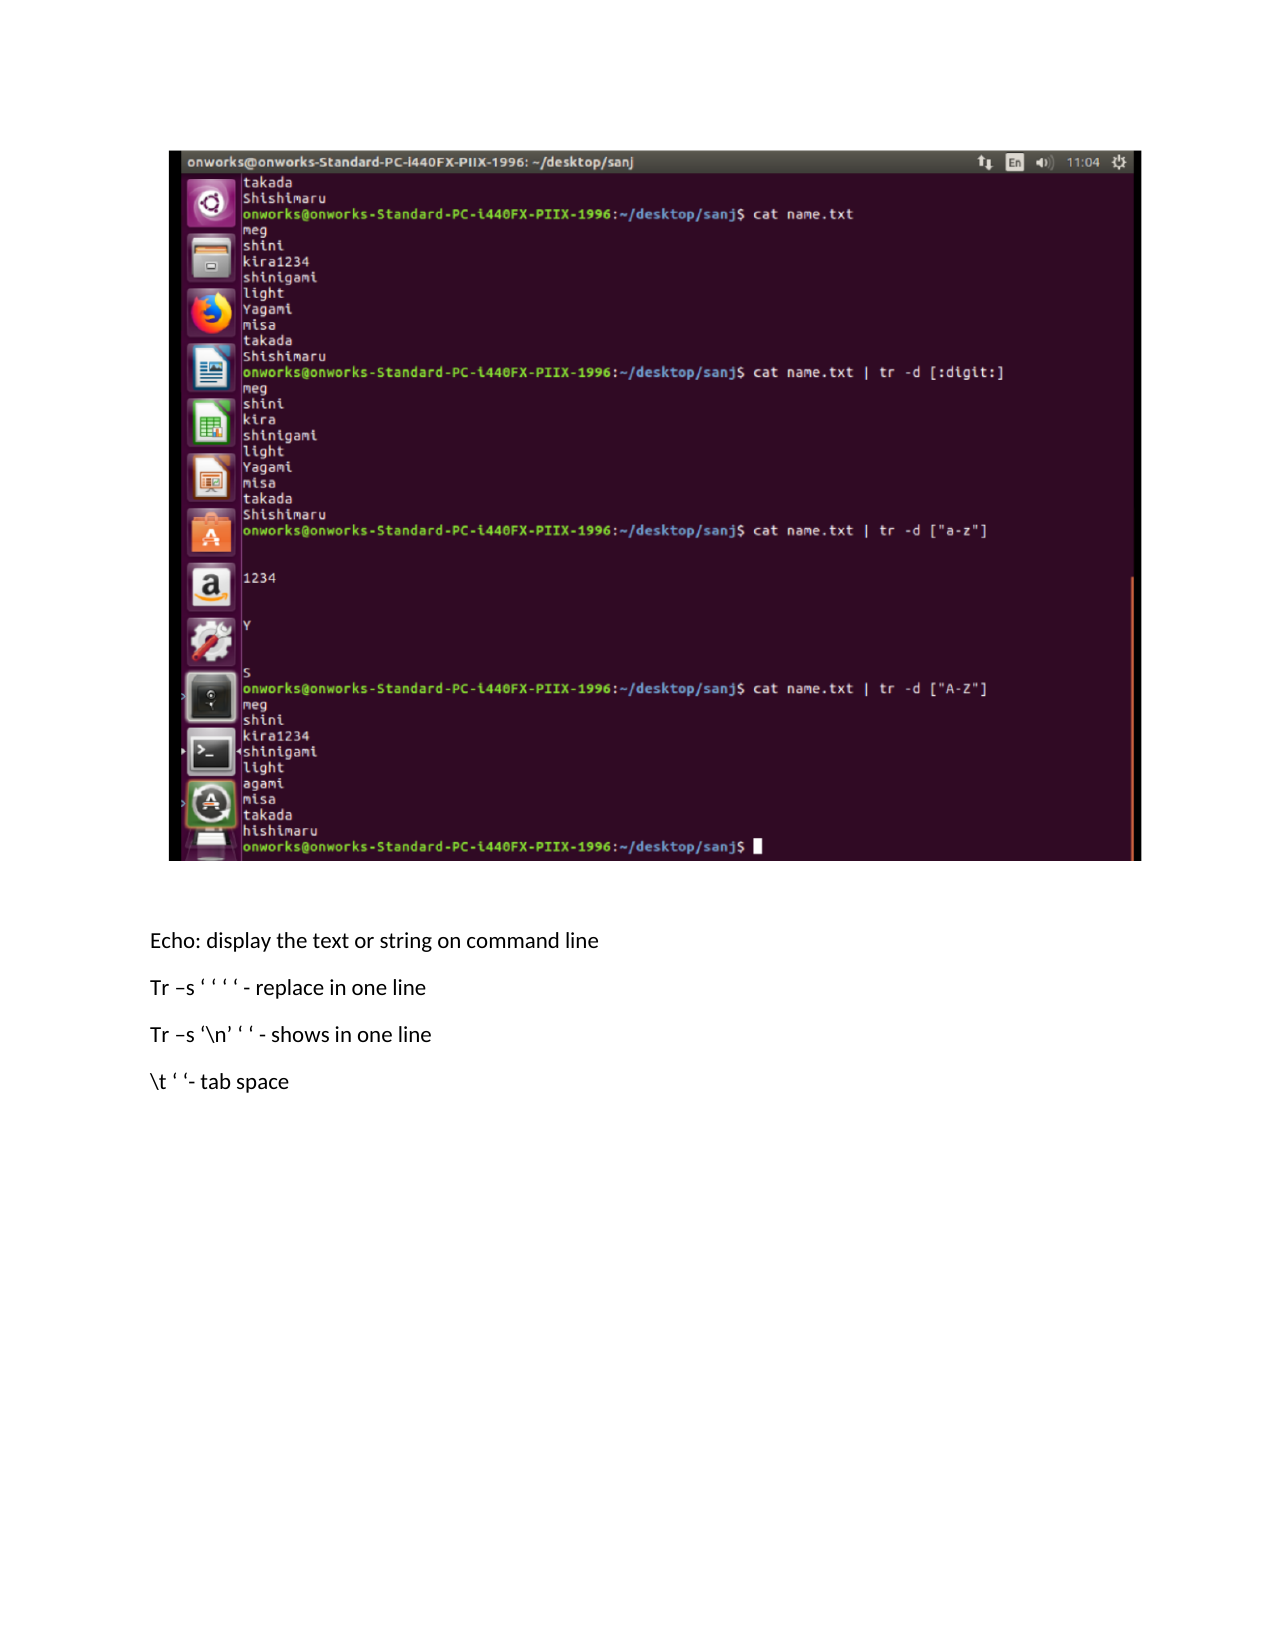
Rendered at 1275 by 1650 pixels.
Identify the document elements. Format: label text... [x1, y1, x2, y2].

text \t ‘ ‘- tab space [150, 1067, 1125, 1095]
text Echo: display the text or string on command line [150, 927, 1125, 955]
text Tr –s ‘ ‘ ‘ ‘ - replace in one line [150, 973, 1125, 1002]
text Tr –s ‘\n’ ‘ ‘ - shows in one line [150, 1020, 1125, 1048]
